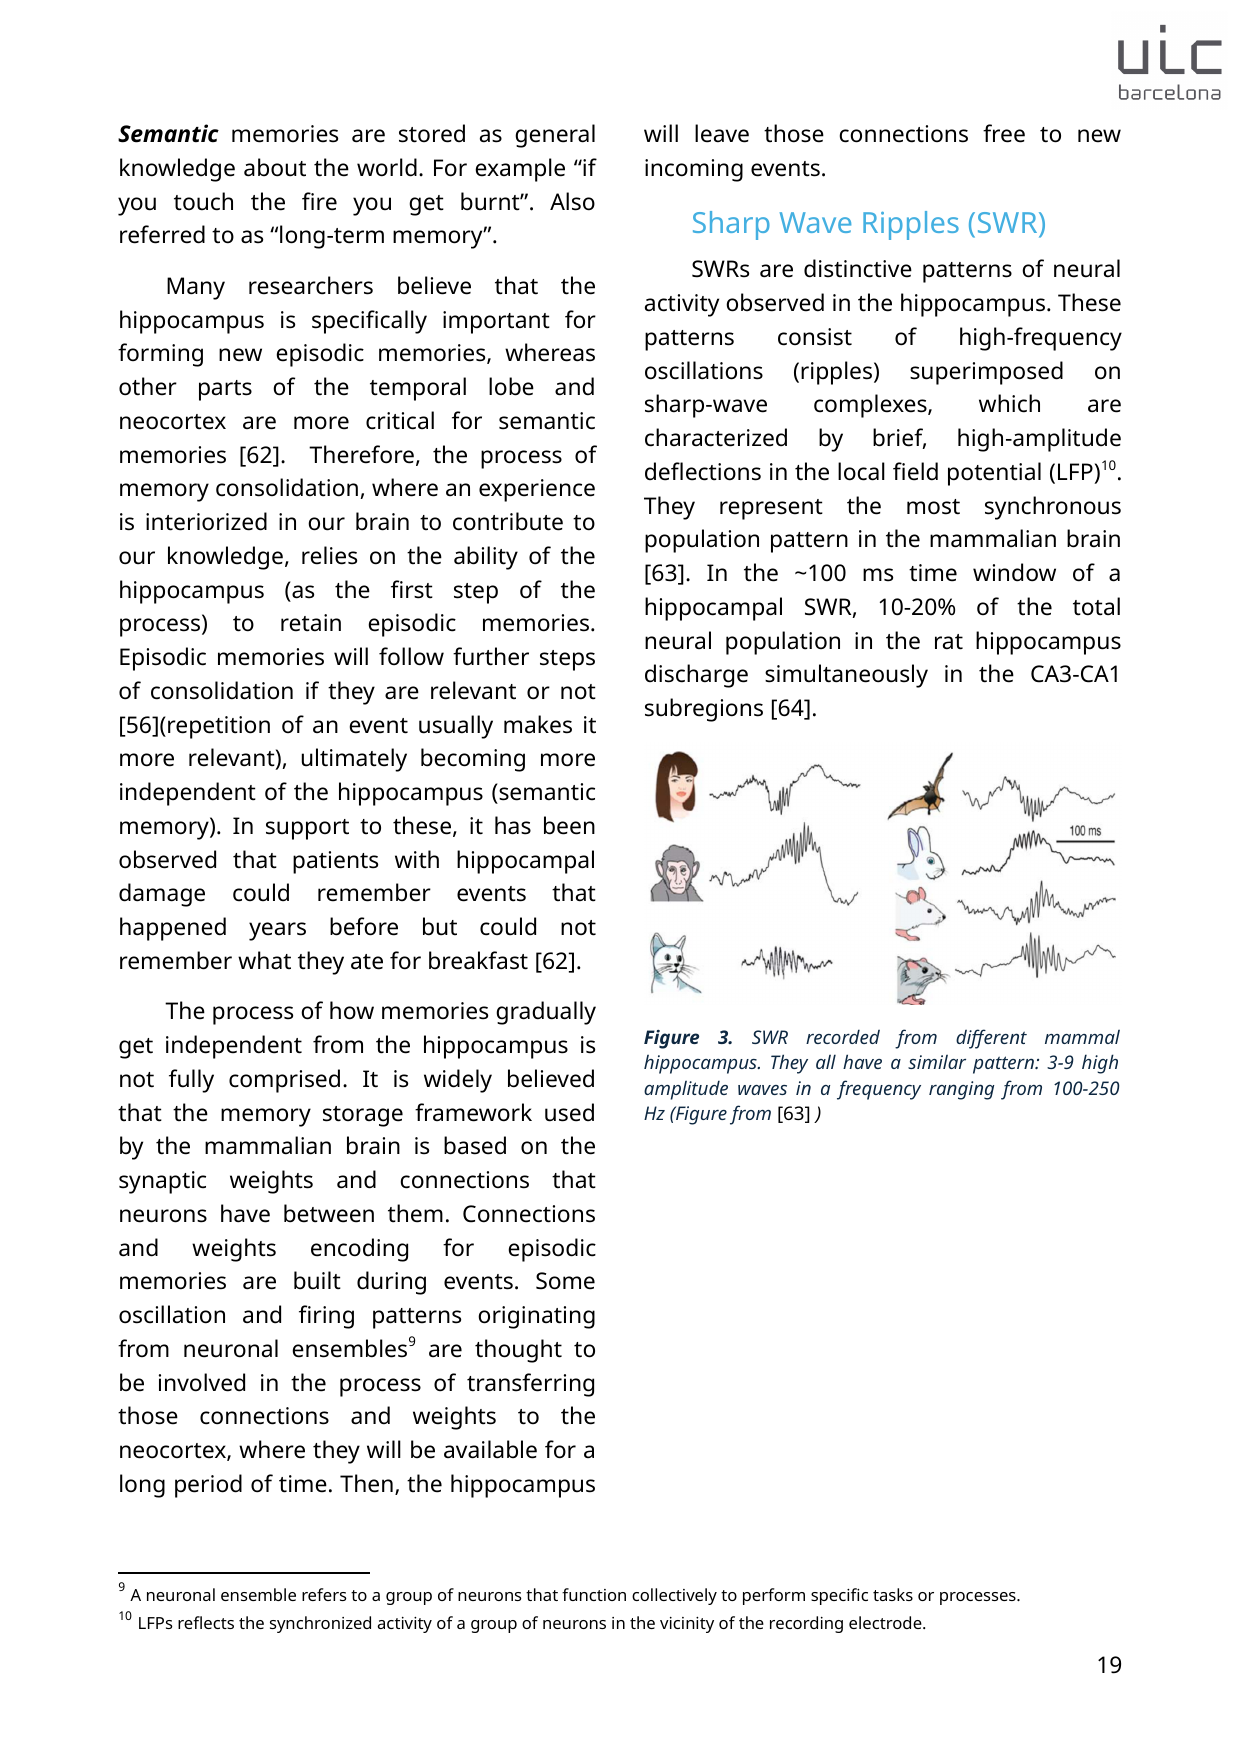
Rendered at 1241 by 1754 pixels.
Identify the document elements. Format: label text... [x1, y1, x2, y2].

text Semantic memories are stored as general knowledge about the world. For example “if you touch the fire you get burnt”. Also referred to as “long-term memory”. [118, 118, 596, 251]
text SWRs are distinctive patterns of neural activity observed in the hippocampus. These patterns consist of high-frequency oscillations (ripples) superimposed on sharp-wave complexes, which are characterized by brief, high-amplitude deflections in the local field potential (LFP). They represent the most synchronous population pattern in the mammalian brain . In the ~100 ms time window of a hippocampal SWR, 10-20% of the total neural population in the rat hippocampus discharge simultaneously in the CA3-CA1 subregions . [644, 253, 1122, 723]
subtitle Sharp Wave Ripples (SWR) [644, 202, 1122, 242]
text Figure 2. SWR recorded from different mammal hippocampus. They all have a similar pattern: 3-9 high amplitude waves in a frequency ranging from 100-250 Hz (Figure from ) [644, 1024, 1122, 1126]
text Many researchers believe that the hippocampus is specifically important for forming new episodic memories, whereas other parts of the temporal lobe and neocortex are more critical for semantic memories . Therefore, the process of memory consolidation, where an experience is interiorized in our brain to contribute to our knowledge, relies on the ability of the hippocampus (as the first step of the process) to retain episodic memories. Episodic memories will follow further steps of consolidation if they are relevant or not (repetition of an event usually makes it more relevant), ultimately becoming more independent of the hippocampus (semantic memory). In support to these, it has been observed that patients with hippocampal damage could remember events that happened years before but could not remember what they ate for breakfast . [118, 270, 596, 976]
picture [1110, 11, 1229, 110]
picture [643, 742, 1123, 1005]
text The process of how memories gradually get independent from the hippocampus is not fully comprised. It is widely believed that the memory storage framework used by the mammalian brain is based on the synaptic weights and connections that neurons have between them. Connections and weights encoding for episodic memories are built during events. Some oscillation and firing patterns originating from neuronal ensembles are thought to be involved in the process of transferring those connections and weights to the neocortex, where they will be available for a long period of time. Then, the hippocampus will leave those connections free to new incoming events. [118, 995, 596, 1499]
